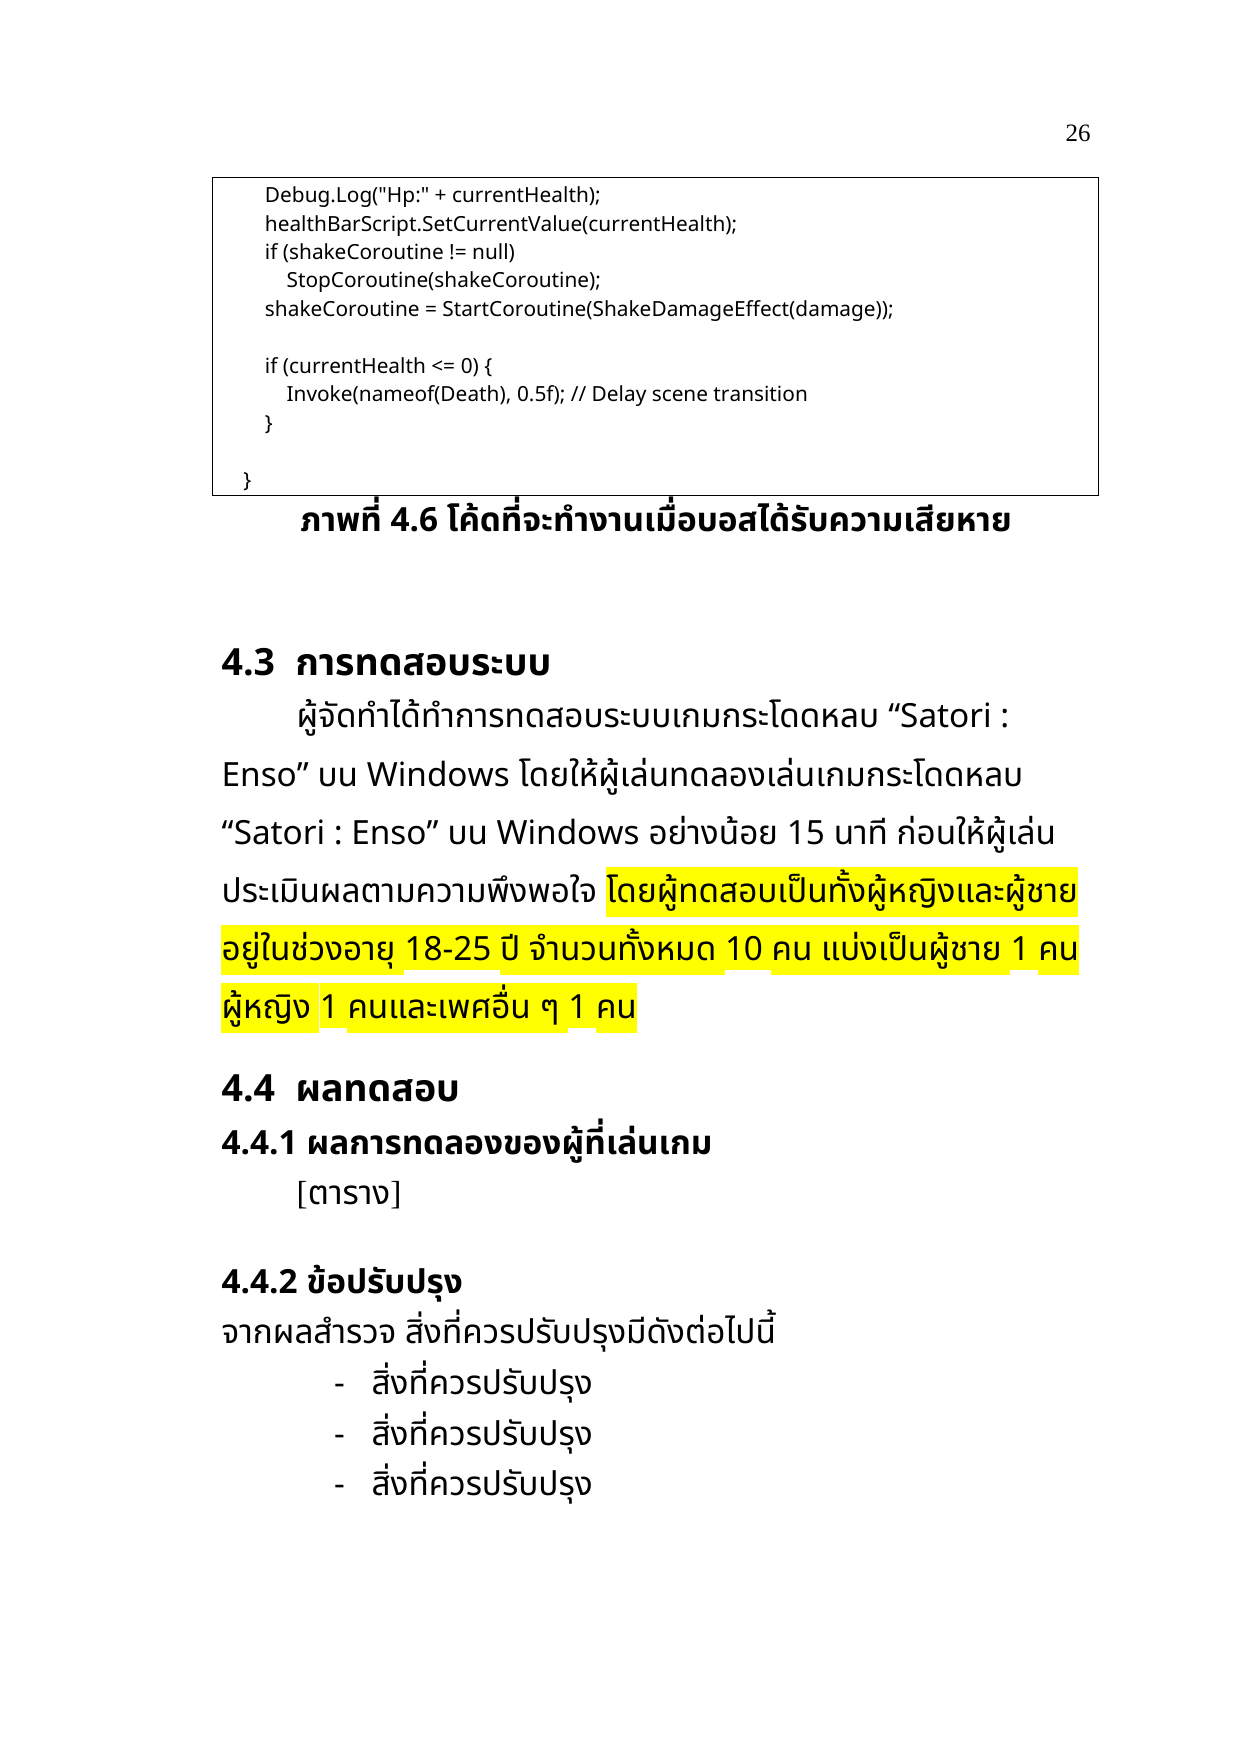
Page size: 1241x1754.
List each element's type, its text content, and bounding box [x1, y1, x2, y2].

subtitle 4.4 ผลทดสอบ [221, 1062, 1090, 1118]
text StopCoroutine(shakeCoroutine); [221, 266, 1090, 294]
text } [221, 408, 1090, 436]
subtitle 4.3 การทดสอบระบบ [221, 635, 1090, 692]
text } [213, 462, 1098, 495]
text 4.4.1 ผลการทดลองของผู้ที่เล่นเกม [221, 1118, 1090, 1169]
text healthBarScript.SetCurrentValue(currentHealth); [221, 209, 1090, 237]
text ภาพที่ 4.6 โค้ดที่จะทำงานเมื่อบอสได้รับความเสียหาย [221, 496, 1090, 547]
text if (currentHealth <= 0) { [221, 351, 1090, 379]
text ผู้จัดทำได้ทำการทดสอบระบบเกมกระโดดหลบ “Satori : Enso” บน Windows โดยให้ผู้เล่นทดลองเล่นเกมกระโดดหลบ “Satori : Enso” บน Windows อย่างน้อย 15 นาที ก่อนให้ผู้เล่นประเมินผลตามความพึงพอใจ โดยผู้ทดสอบเป็นทั้งผู้หญิงและผู้ชาย อยู่ในช่วงอายุ 18-25 ปี จำนวนทั้งหมด 10 คน แบ่งเป็นผู้ชาย 1 คน ผู้หญิง 1 คนและเพศอื่น ๆ 1 คน [221, 692, 1090, 1033]
text จากผลสำรวจ สิ่งที่ควรปรับปรุงมีดังต่อไปนี้ [221, 1308, 1090, 1359]
list สิ่งที่ควรปรับปรุง [334, 1460, 1090, 1511]
text 4.4.2 ข้อปรับปรุง [221, 1258, 1090, 1308]
text if (shakeCoroutine != null) [221, 237, 1090, 266]
list สิ่งที่ควรปรับปรุง [334, 1359, 1090, 1409]
text [ตาราง] [221, 1169, 1090, 1219]
text Debug.Log("Hp:" + currentHealth); [213, 178, 1098, 209]
text Invoke(nameof(Death), 0.5f); // Delay scene transition [221, 379, 1090, 408]
list สิ่งที่ควรปรับปรุง [334, 1409, 1090, 1460]
text shakeCoroutine = StartCoroutine(ShakeDamageEffect(damage)); [221, 294, 1090, 322]
